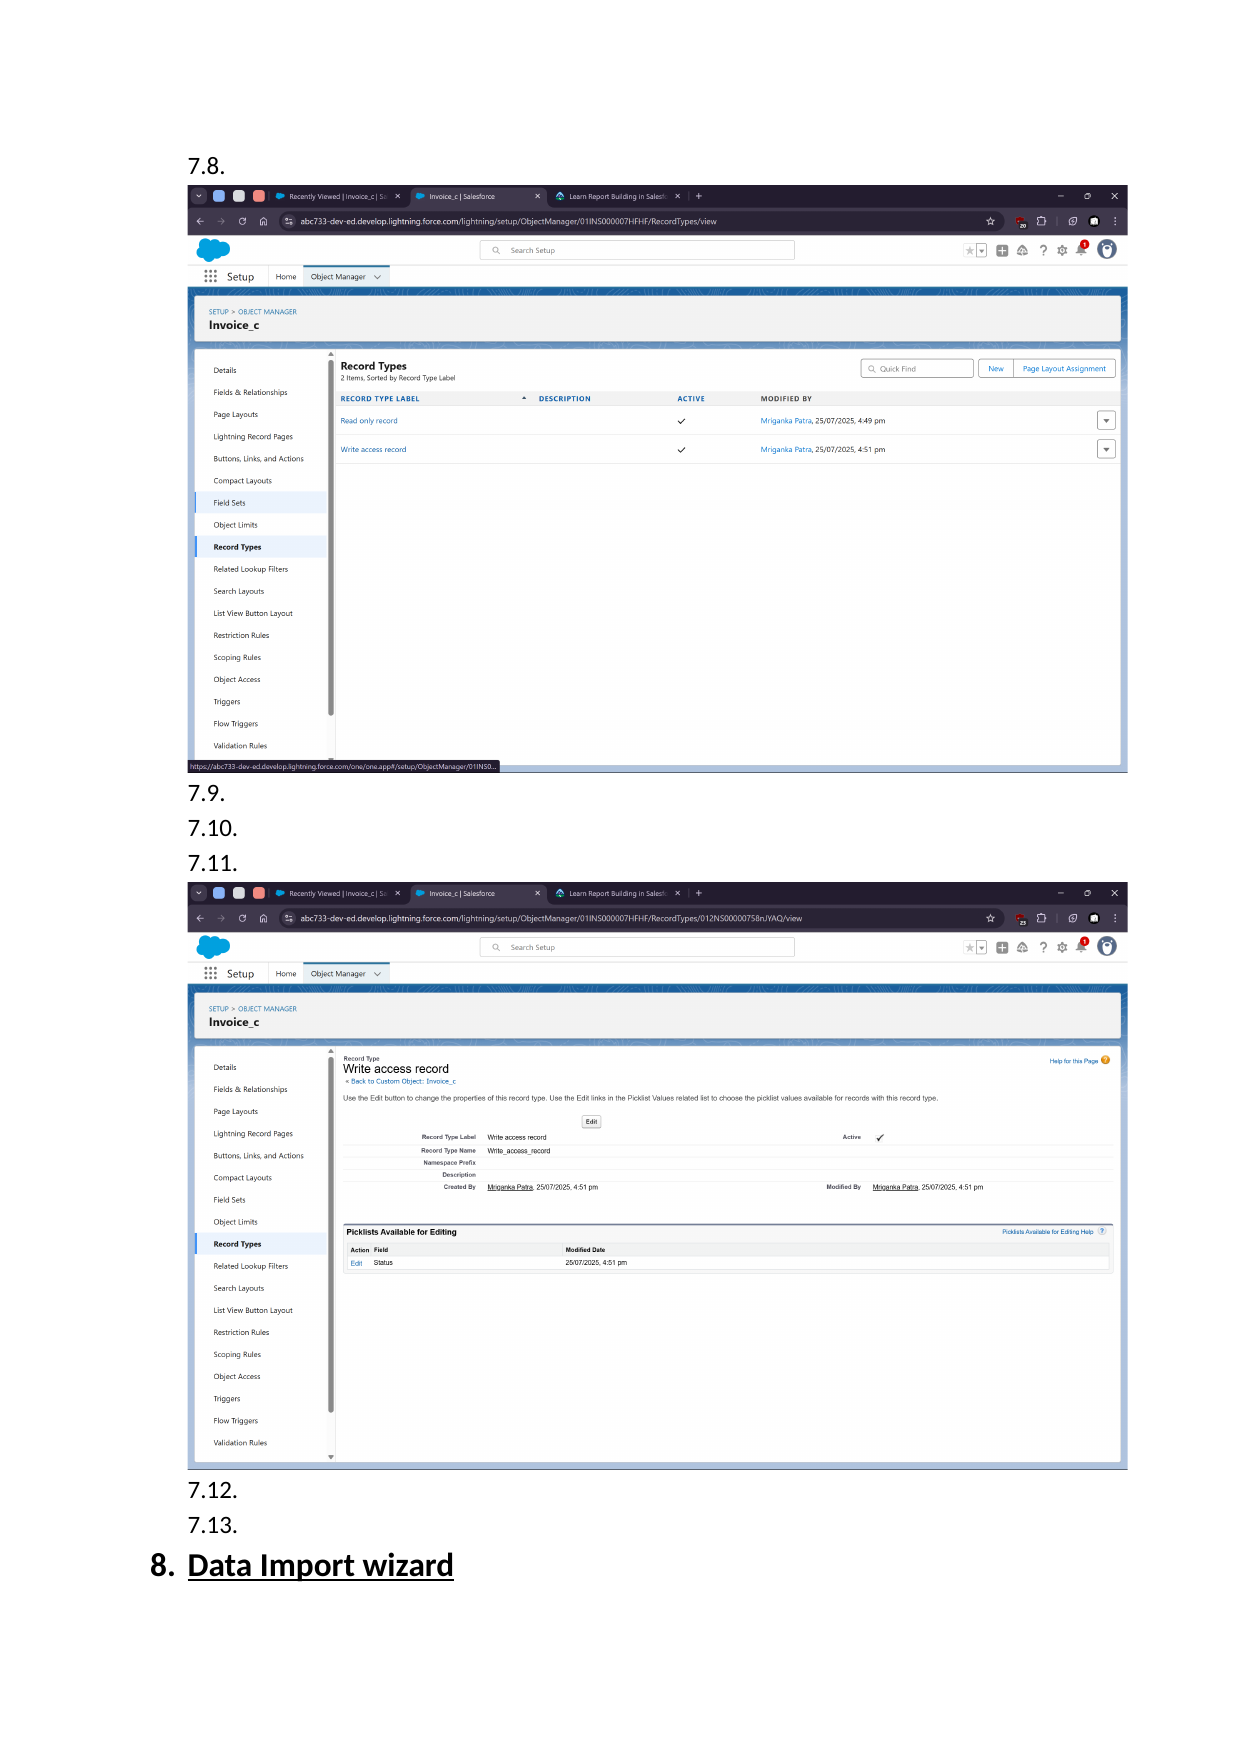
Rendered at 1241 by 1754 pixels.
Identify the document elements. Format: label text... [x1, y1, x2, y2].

list Data Import wizard [150, 1544, 1090, 1585]
picture [187, 882, 1128, 1470]
picture [187, 185, 1128, 773]
